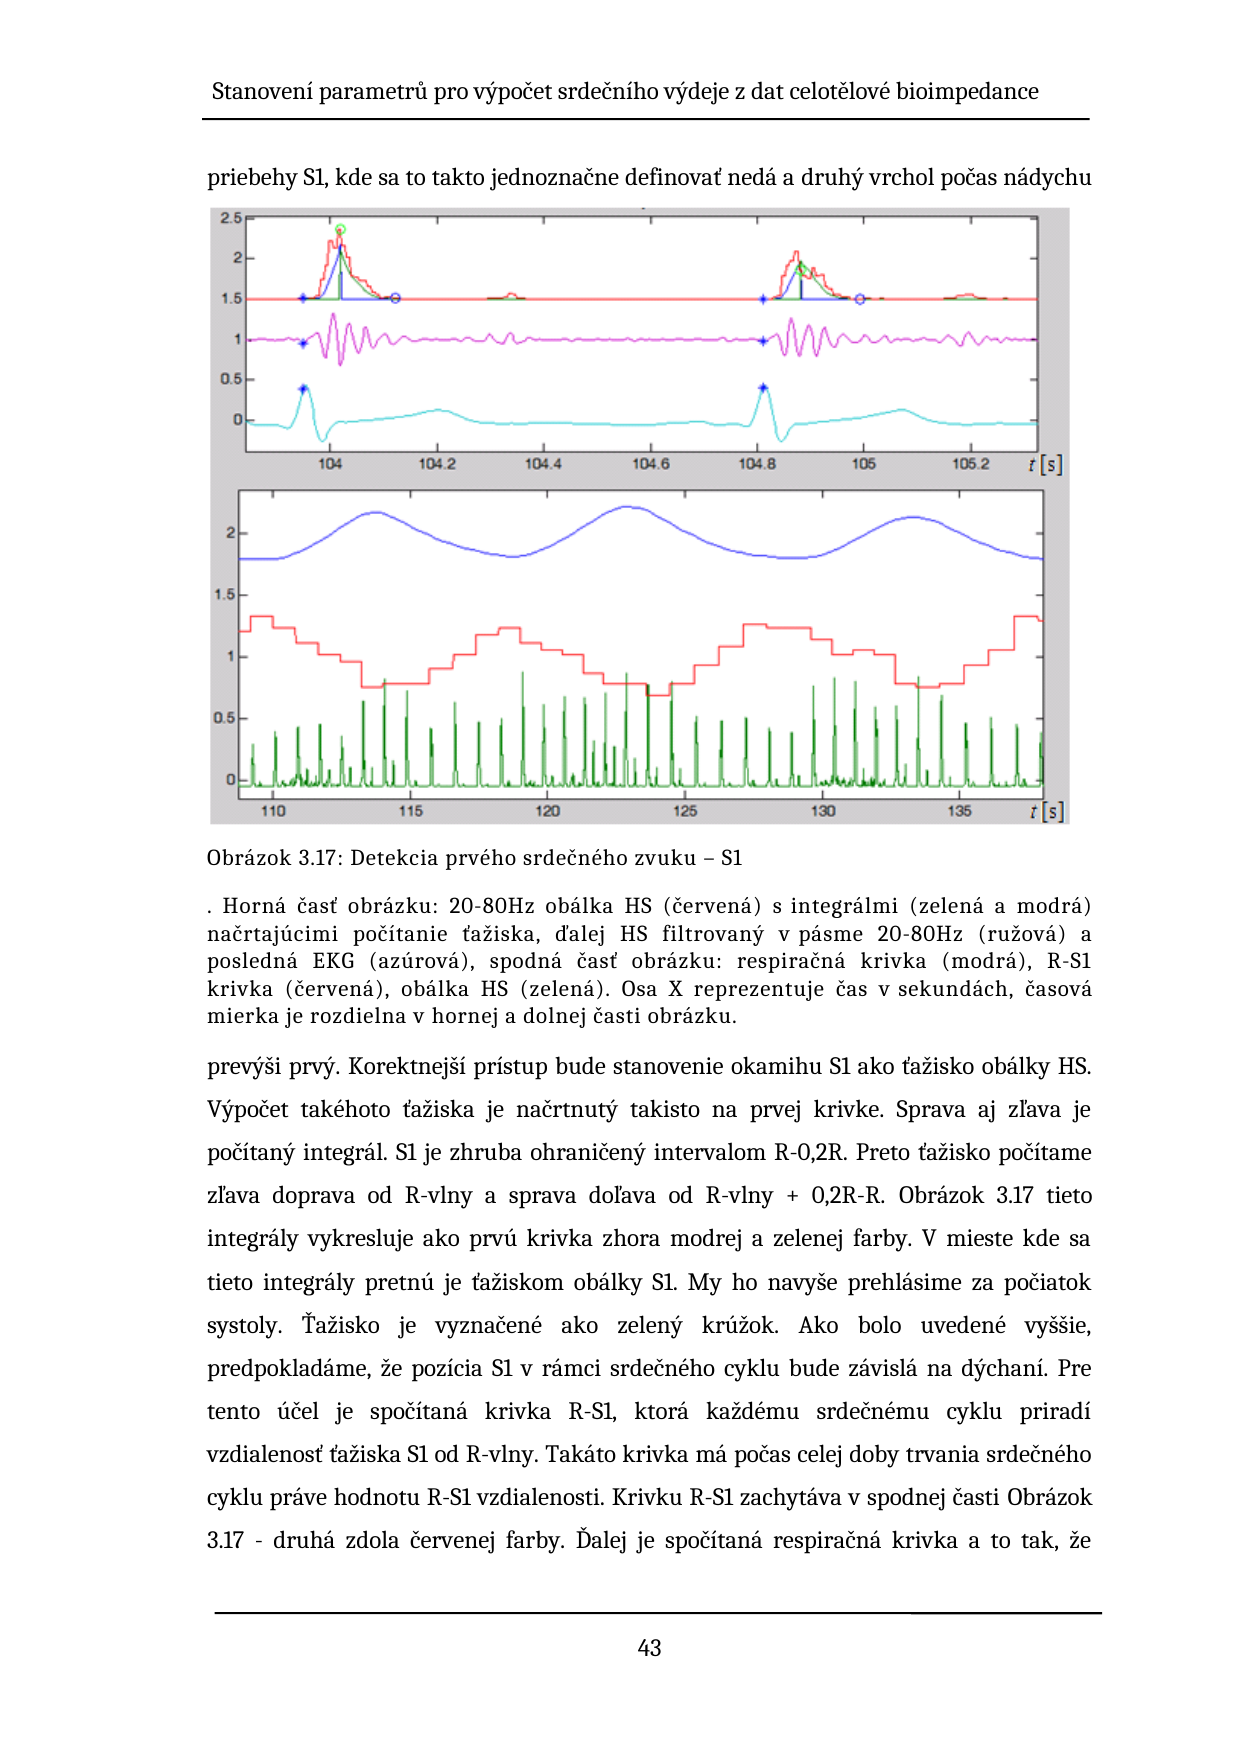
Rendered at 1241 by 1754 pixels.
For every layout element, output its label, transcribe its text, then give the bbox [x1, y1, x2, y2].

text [207, 1052, 1092, 1555]
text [207, 163, 1092, 831]
picture [206, 206, 1073, 826]
text . Horná časť obrázku: 20-80Hz obálka HS (červená) s integrálmi (zelená a modrá) načrtajúcimi počítanie ťažiska, ďalej HS filtrovaný v pásme 20-80Hz (ružová) a posledná EKG (azúrová), spodná časť obrázku: respiračná krivka (modrá), R-S1 krivka (červená), obálka HS (zelená). Osa X reprezentuje čas v sekundách, časová mierka je rozdielna v hornej a dolnej časti obrázku. [207, 893, 1092, 1030]
